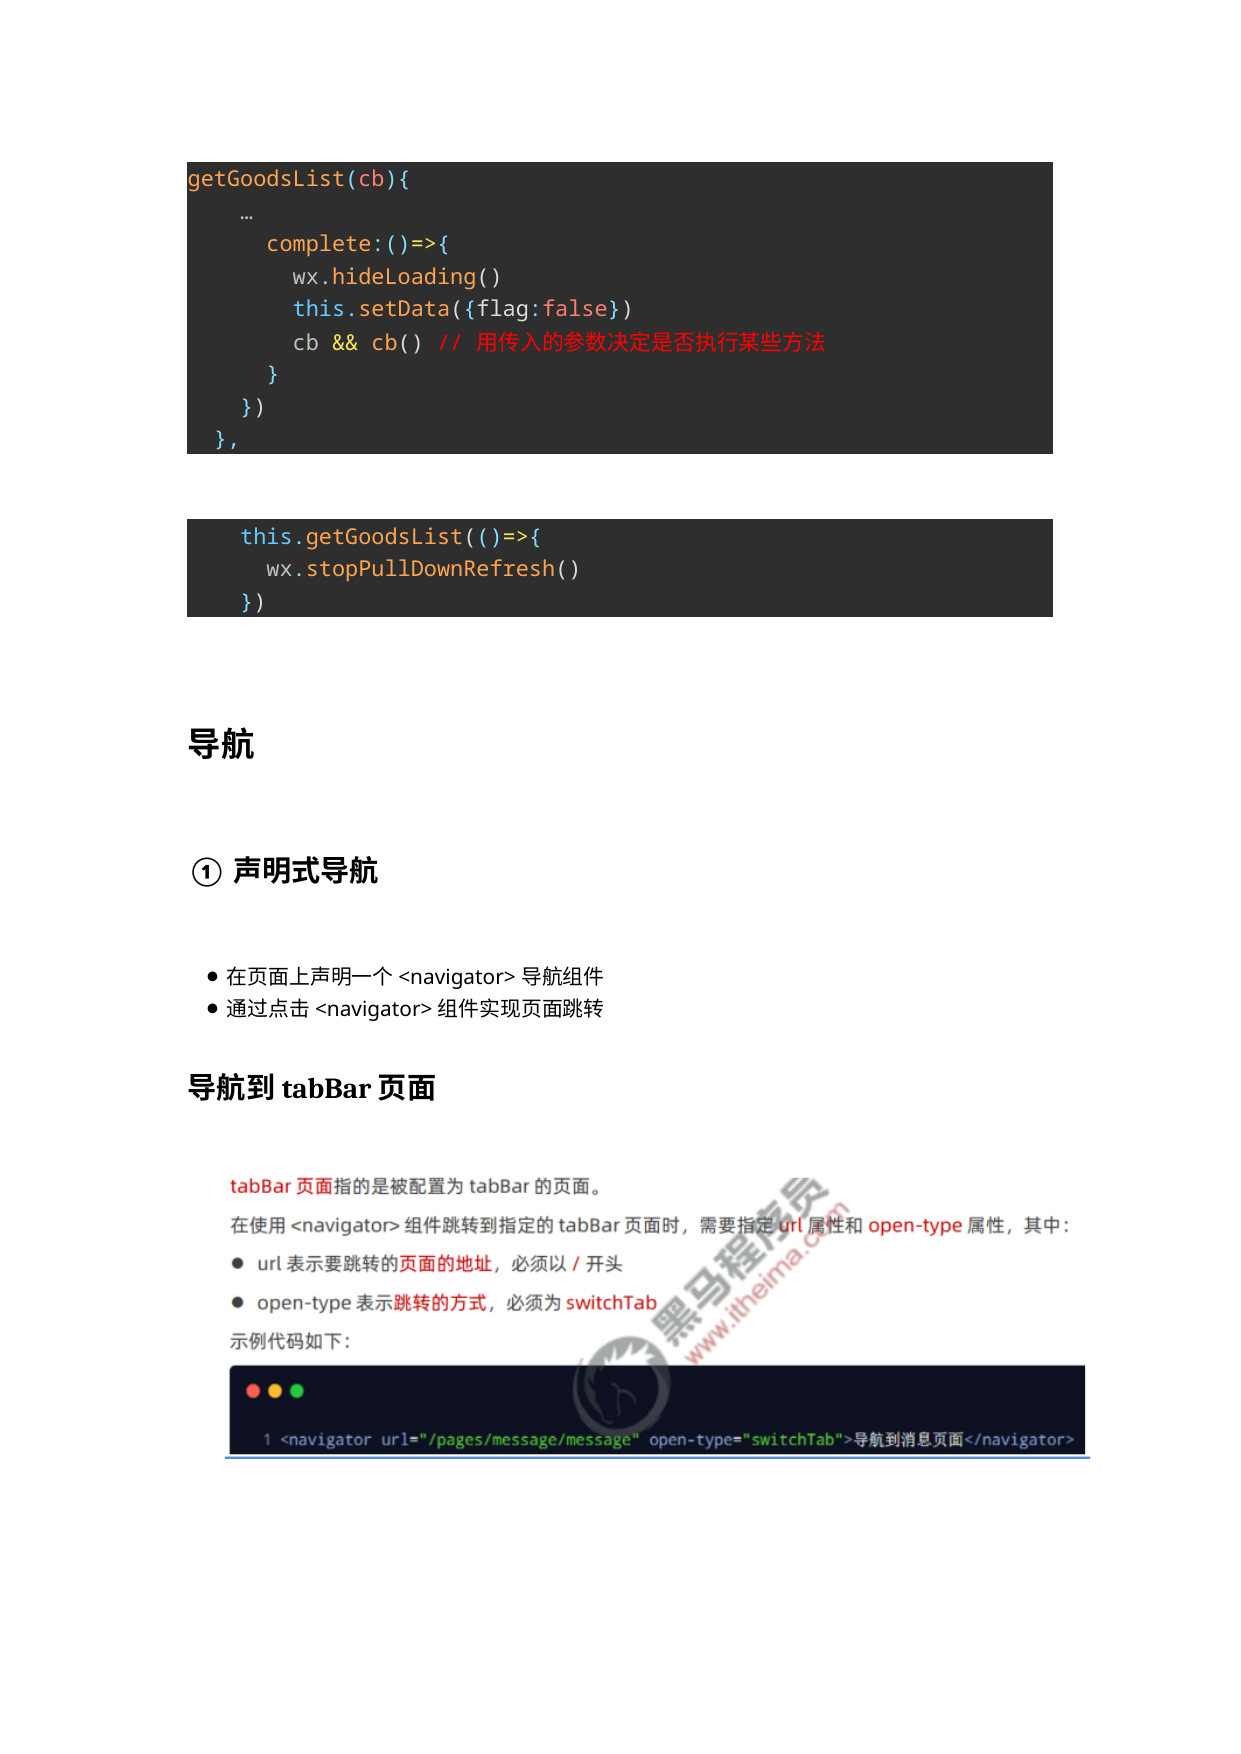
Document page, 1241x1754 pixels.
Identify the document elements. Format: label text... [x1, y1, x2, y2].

subtitle ① 声明式导航 [187, 836, 1053, 901]
text }, [187, 422, 1053, 454]
text this.setData({flag:false}) [187, 292, 1053, 324]
text this.getGoodsList(()=>{ [187, 519, 1053, 552]
text ⚫ 通过点击 <navigator> 组件实现页面跳转 [187, 992, 1053, 1024]
text }) [187, 389, 1053, 422]
subtitle 导航 [187, 709, 1053, 774]
text ⚫ 在页面上声明一个 <navigator> 导航组件 [187, 959, 1053, 992]
text complete:()=>{ [187, 227, 1053, 259]
text getGoodsList(cb){ [187, 162, 1053, 194]
text … [187, 194, 1053, 227]
text } [187, 357, 1053, 389]
text wx.hideLoading() [187, 259, 1053, 292]
subtitle 导航到 tabBar 页面 [187, 1053, 1053, 1118]
text }) [187, 584, 1053, 617]
text wx.stopPullDownRefresh() [187, 552, 1053, 584]
text cb && cb() // 用传入的参数决定是否执行某些方法 [187, 324, 1053, 357]
picture [225, 1172, 1091, 1459]
